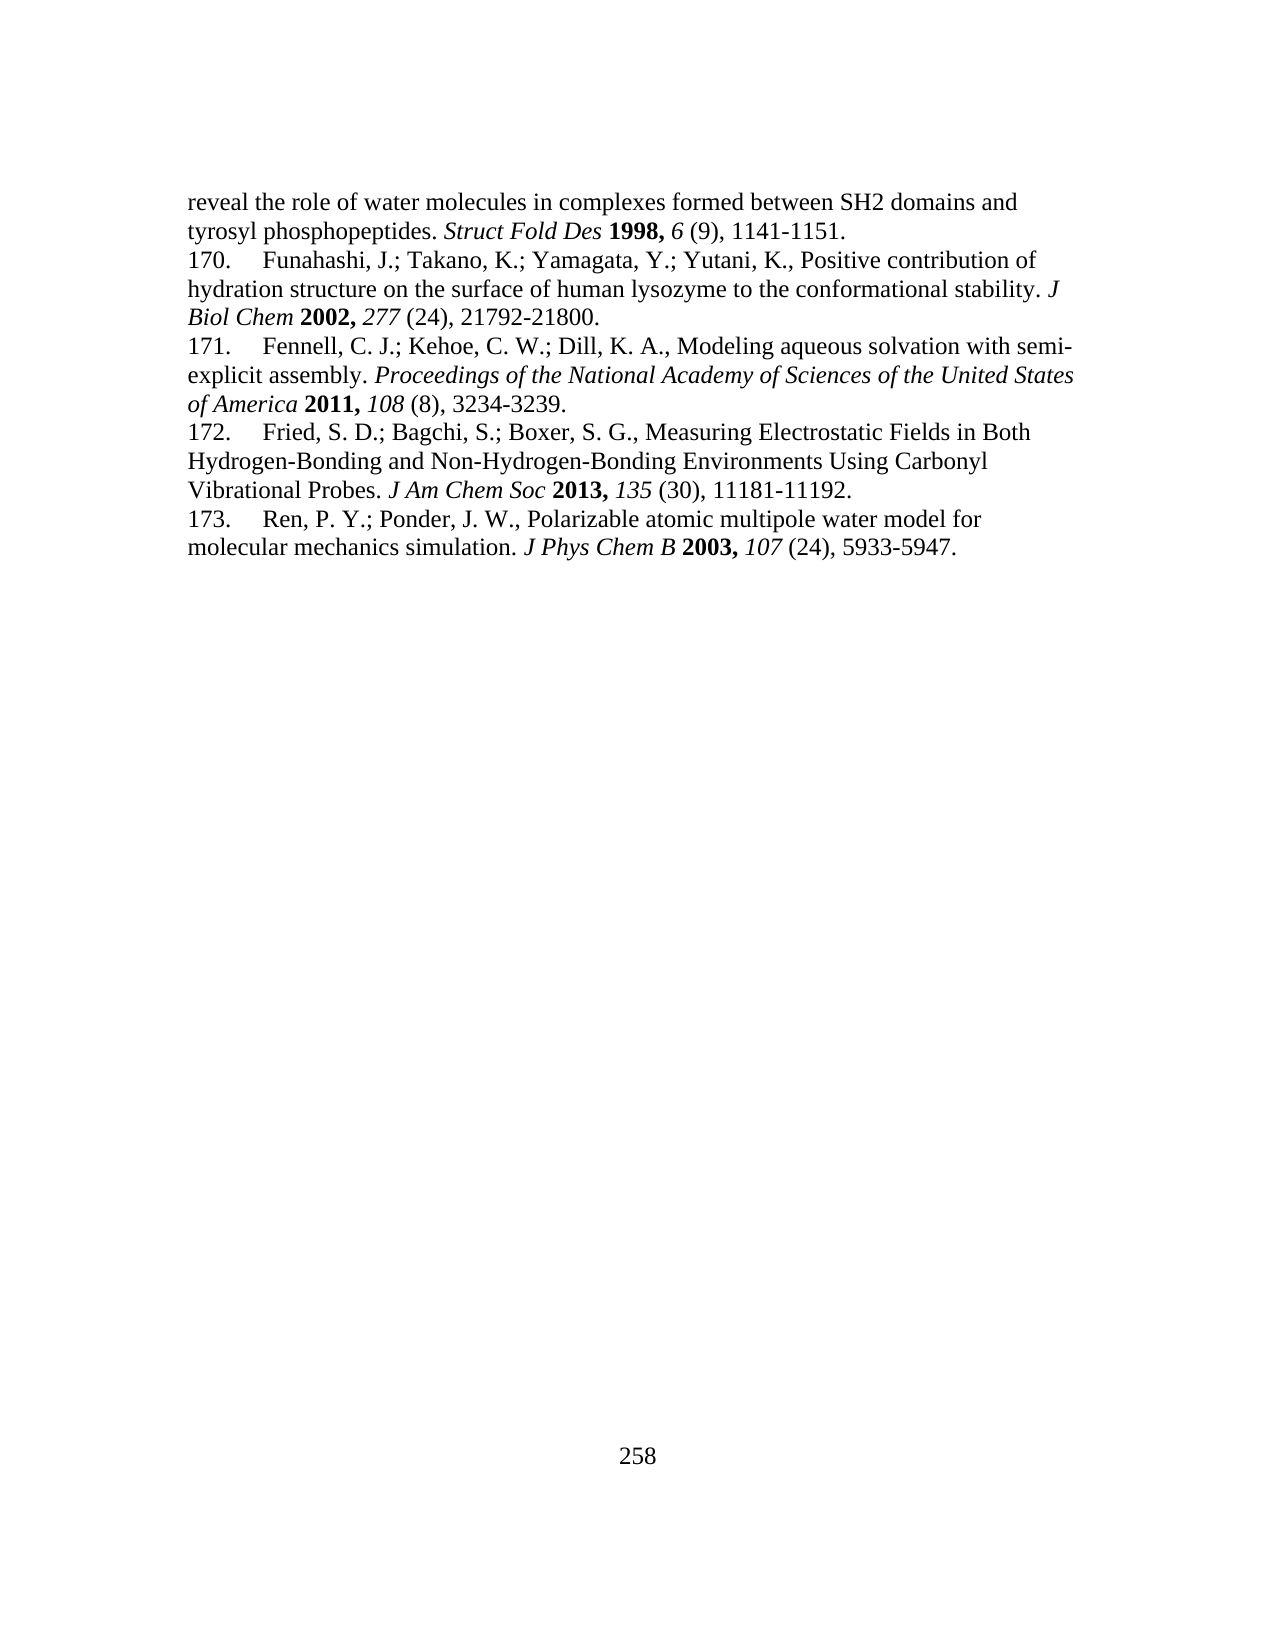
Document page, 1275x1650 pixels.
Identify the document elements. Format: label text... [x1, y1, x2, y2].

text 171. Fennell, C. J.; Kehoe, C. W.; Dill, K. A., Modeling aqueous solvation with semi-explicit assembly. Proceedings of the National Academy of Sciences of the United States of America 2011, 108 (8), 3234-3239. [187, 331, 1087, 417]
text 170. Funahashi, J.; Takano, K.; Yamagata, Y.; Yutani, K., Positive contribution of hydration structure on the surface of human lysozyme to the conformational stability. J Biol Chem 2002, 277 (24), 21792-21800. [187, 245, 1087, 331]
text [187, 187, 1087, 245]
text 173. Ren, P. Y.; Ponder, J. W., Polarizable atomic multipole water model for molecular mechanics simulation. J Phys Chem B 2003, 107 (24), 5933-5947. [187, 504, 1087, 561]
text 172. Fried, S. D.; Bagchi, S.; Boxer, S. G., Measuring Electrostatic Fields in Both Hydrogen-Bonding and Non-Hydrogen-Bonding Environments Using Carbonyl Vibrational Probes. J Am Chem Soc 2013, 135 (30), 11181-11192. [187, 417, 1087, 504]
